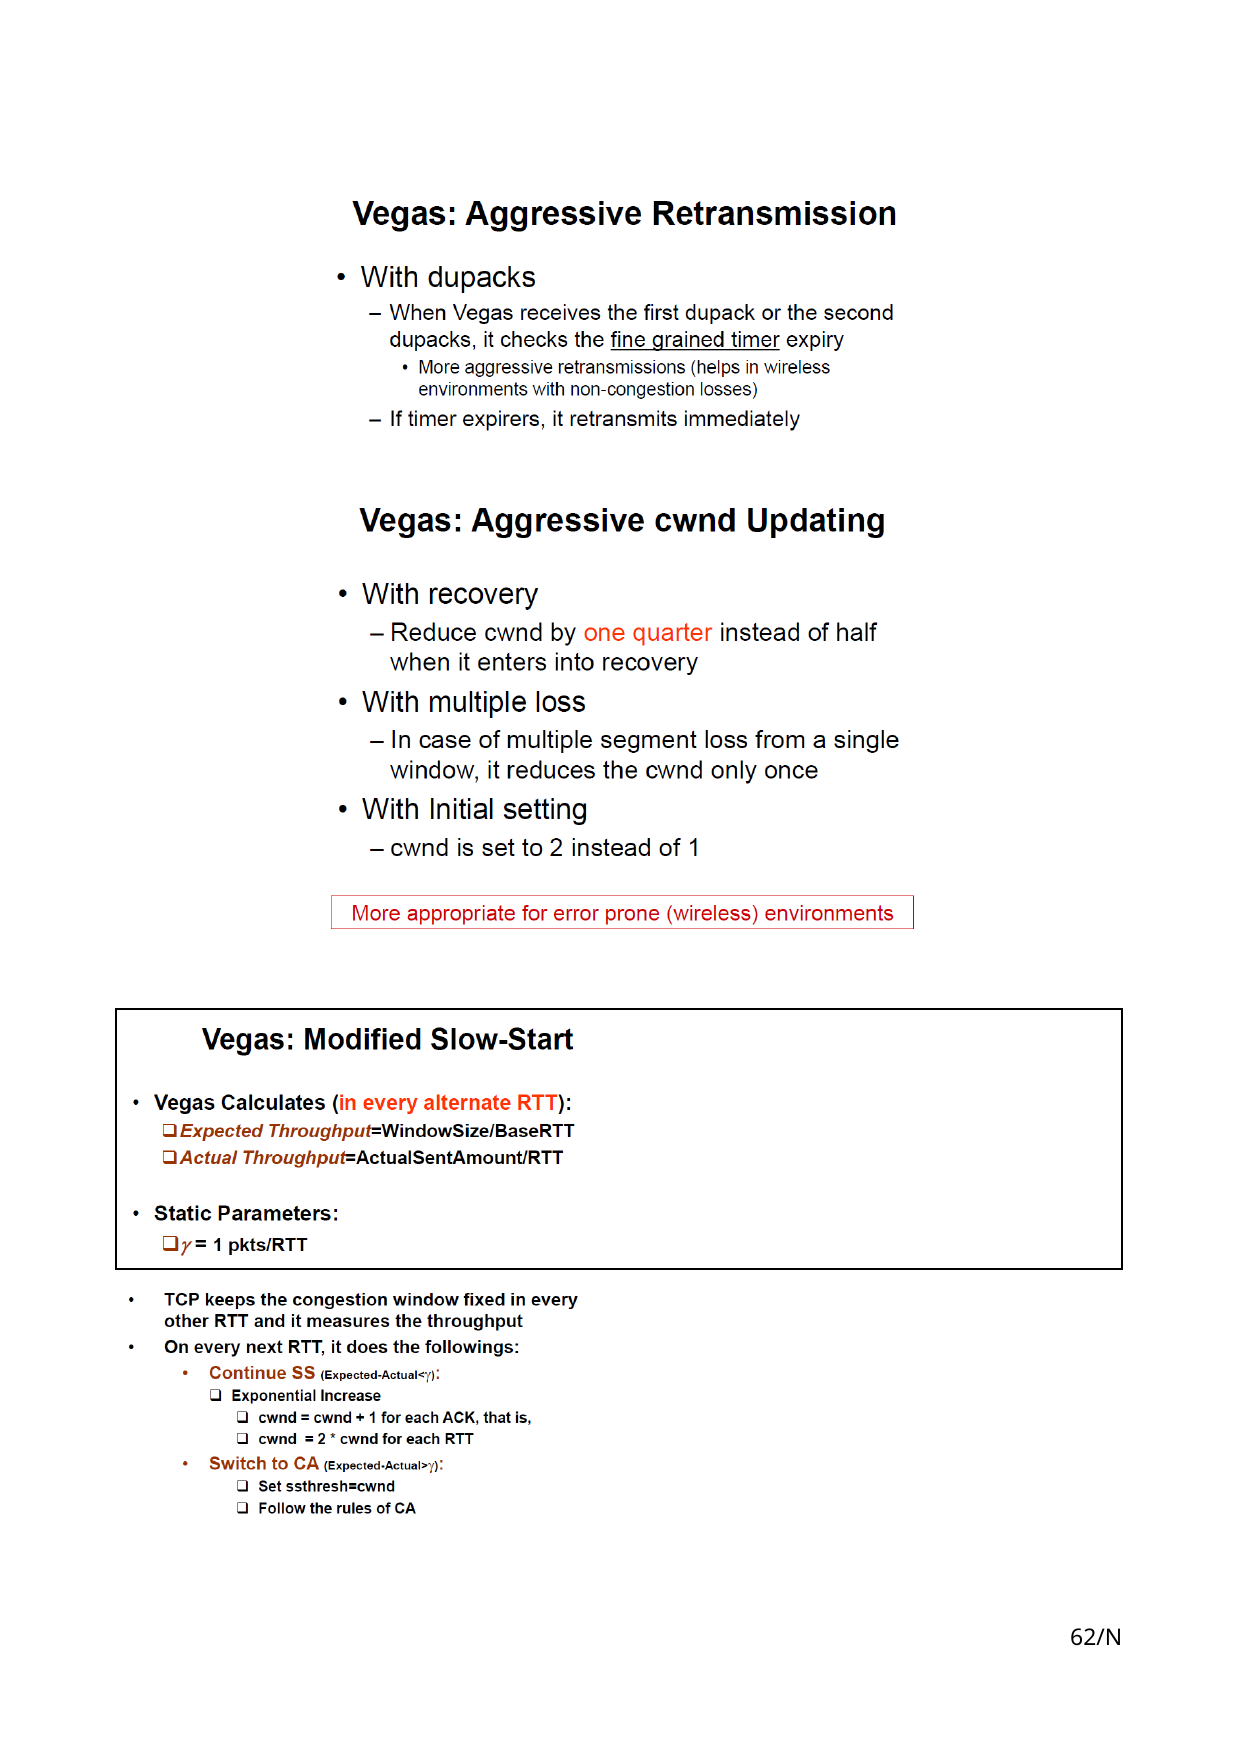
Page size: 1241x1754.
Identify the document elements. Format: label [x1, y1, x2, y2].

picture [118, 1275, 589, 1533]
picture [118, 1016, 607, 1268]
picture [317, 184, 923, 454]
picture [118, 1270, 607, 1274]
picture [315, 492, 925, 941]
